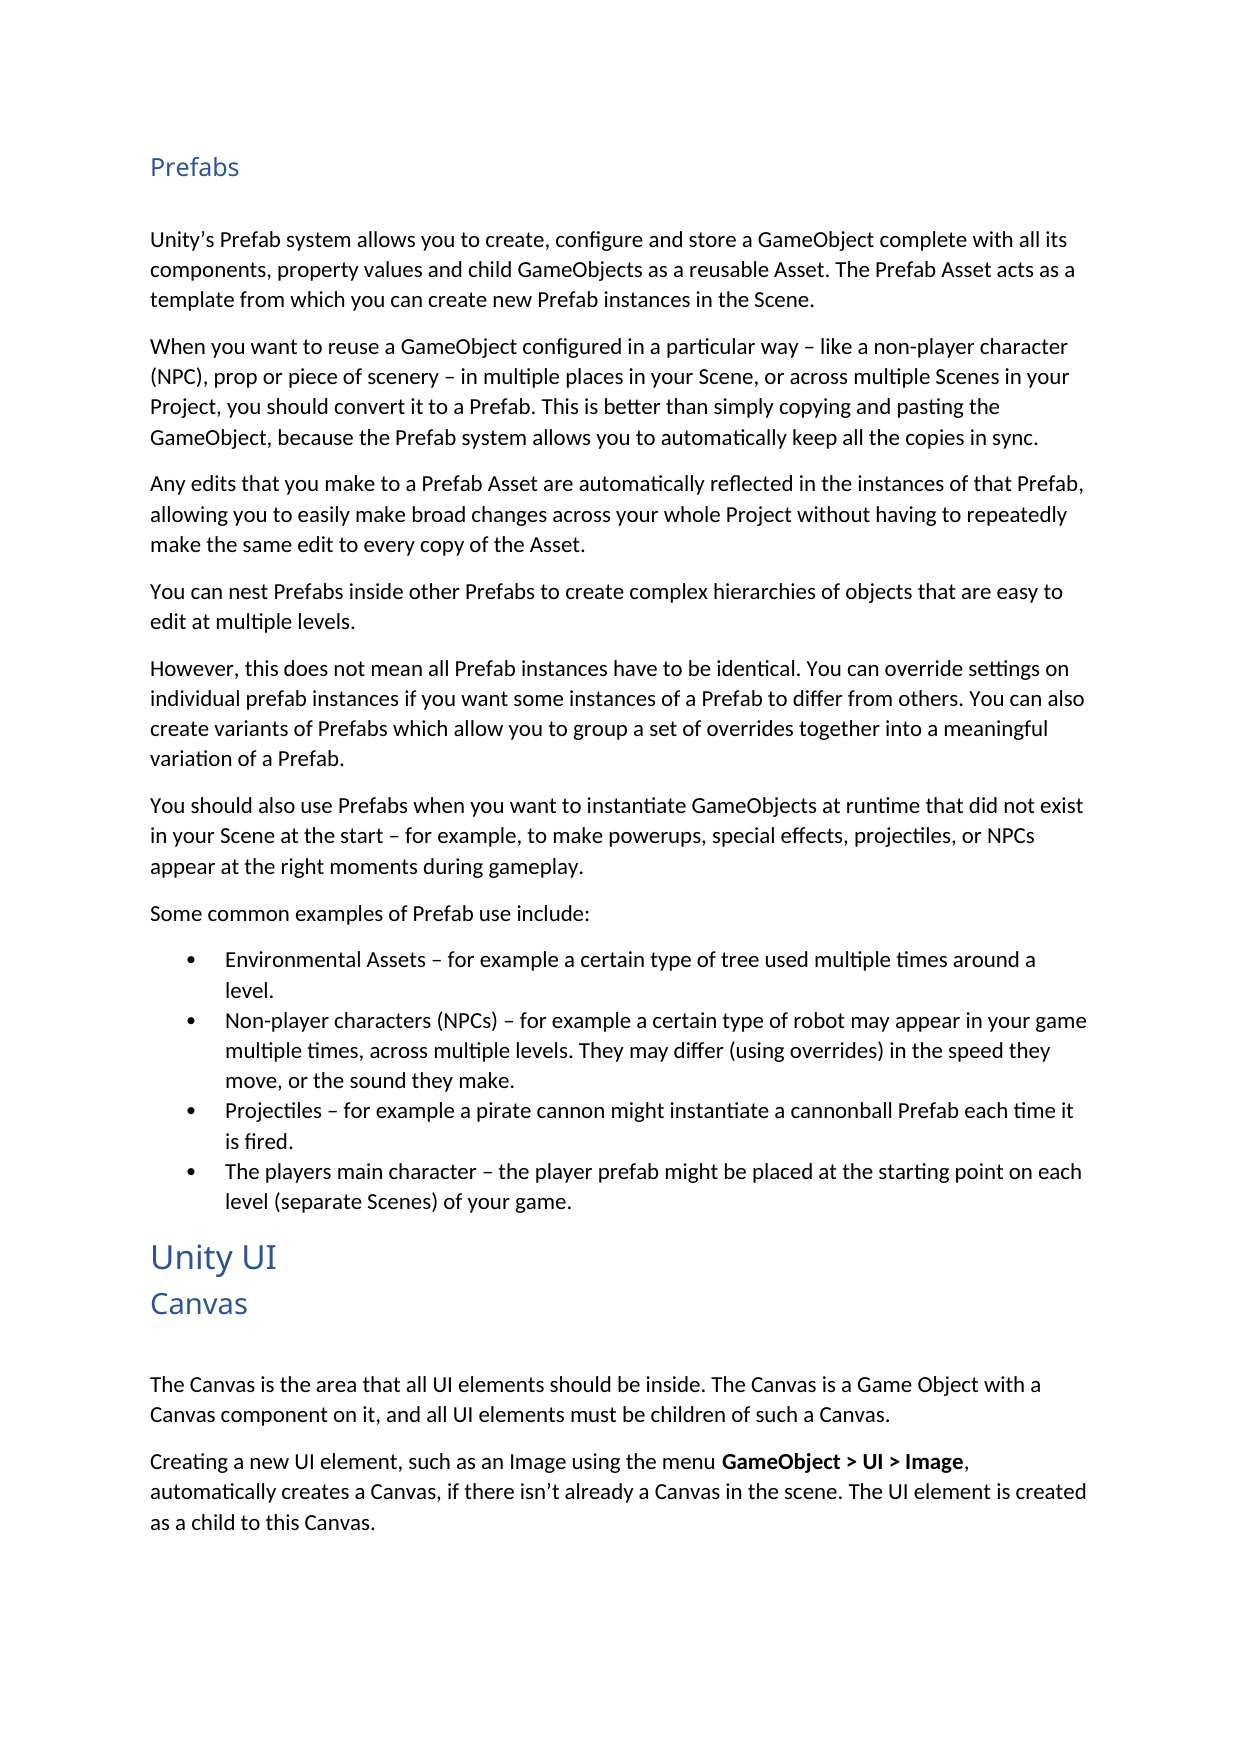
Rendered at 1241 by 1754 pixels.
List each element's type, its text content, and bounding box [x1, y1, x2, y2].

subtitle Prefabs [150, 150, 1090, 184]
list Projectiles – for example a pirate cannon might instantiate a cannonball Prefab each time it is fired. [187, 1097, 1090, 1155]
text When you want to reuse a GameObject configured in a particular way – like a non-player character (NPC), prop or piece of scenery – in multiple places in your Scene, or across multiple Scenes in your Project, you should convert it to a Prefab. This is better than simply copying and pasting the GameObject, because the Prefab system allows you to automatically keep all the copies in sync. [150, 332, 1090, 451]
text The Canvas is the area that all UI elements should be inside. The Canvas is a Game Object with a Canvas component on it, and all UI elements must be children of such a Canvas. [150, 1370, 1090, 1428]
text You can nest Prefabs inside other Prefabs to create complex hierarchies of objects that are easy to edit at multiple levels. [150, 577, 1090, 635]
subtitle Unity UI [150, 1234, 1090, 1279]
text Any edits that you make to a Prefab Asset are automatically reflected in the instances of that Prefab, allowing you to easily make broad changes across your whole Project without having to repeatedly make the same edit to every copy of the Asset. [150, 469, 1090, 558]
text Creating a new UI element, such as an Image using the menu GameObject > UI > Image, automatically creates a Canvas, if there isn’t already a Canvas in the scene. The UI element is created as a child to this Canvas. [150, 1447, 1090, 1536]
list The players main character – the player prefab might be placed at the starting point on each level (separate Scenes) of your game. [187, 1157, 1090, 1215]
list Environmental Assets – for example a certain type of tree used multiple times around a level. [187, 946, 1090, 1004]
text Unity’s Prefab system allows you to create, configure and store a GameObject complete with all its components, property values and child GameObjects as a reusable Asset. The Prefab Asset acts as a template from which you can create new Prefab instances in the Scene. [150, 225, 1090, 313]
text However, this does not mean all Prefab instances have to be identical. You can override settings on individual prefab instances if you want some instances of a Prefab to differ from others. You can also create variants of Prefabs which allow you to group a set of overrides together into a meaningful variation of a Prefab. [150, 654, 1090, 772]
list Non-player characters (NPCs) – for example a certain type of robot may appear in your game multiple times, across multiple levels. They may differ (using overrides) in the speed they move, or the sound they make. [187, 1006, 1090, 1094]
subtitle Canvas [150, 1284, 1090, 1323]
text You should also use Prefabs when you want to instantiate GameObjects at runtime that did not exist in your Scene at the start – for example, to make powerups, special effects, projectiles, or NPCs appear at the right moments during gameplay. [150, 791, 1090, 880]
text Some common examples of Prefab use include: [150, 899, 1090, 927]
